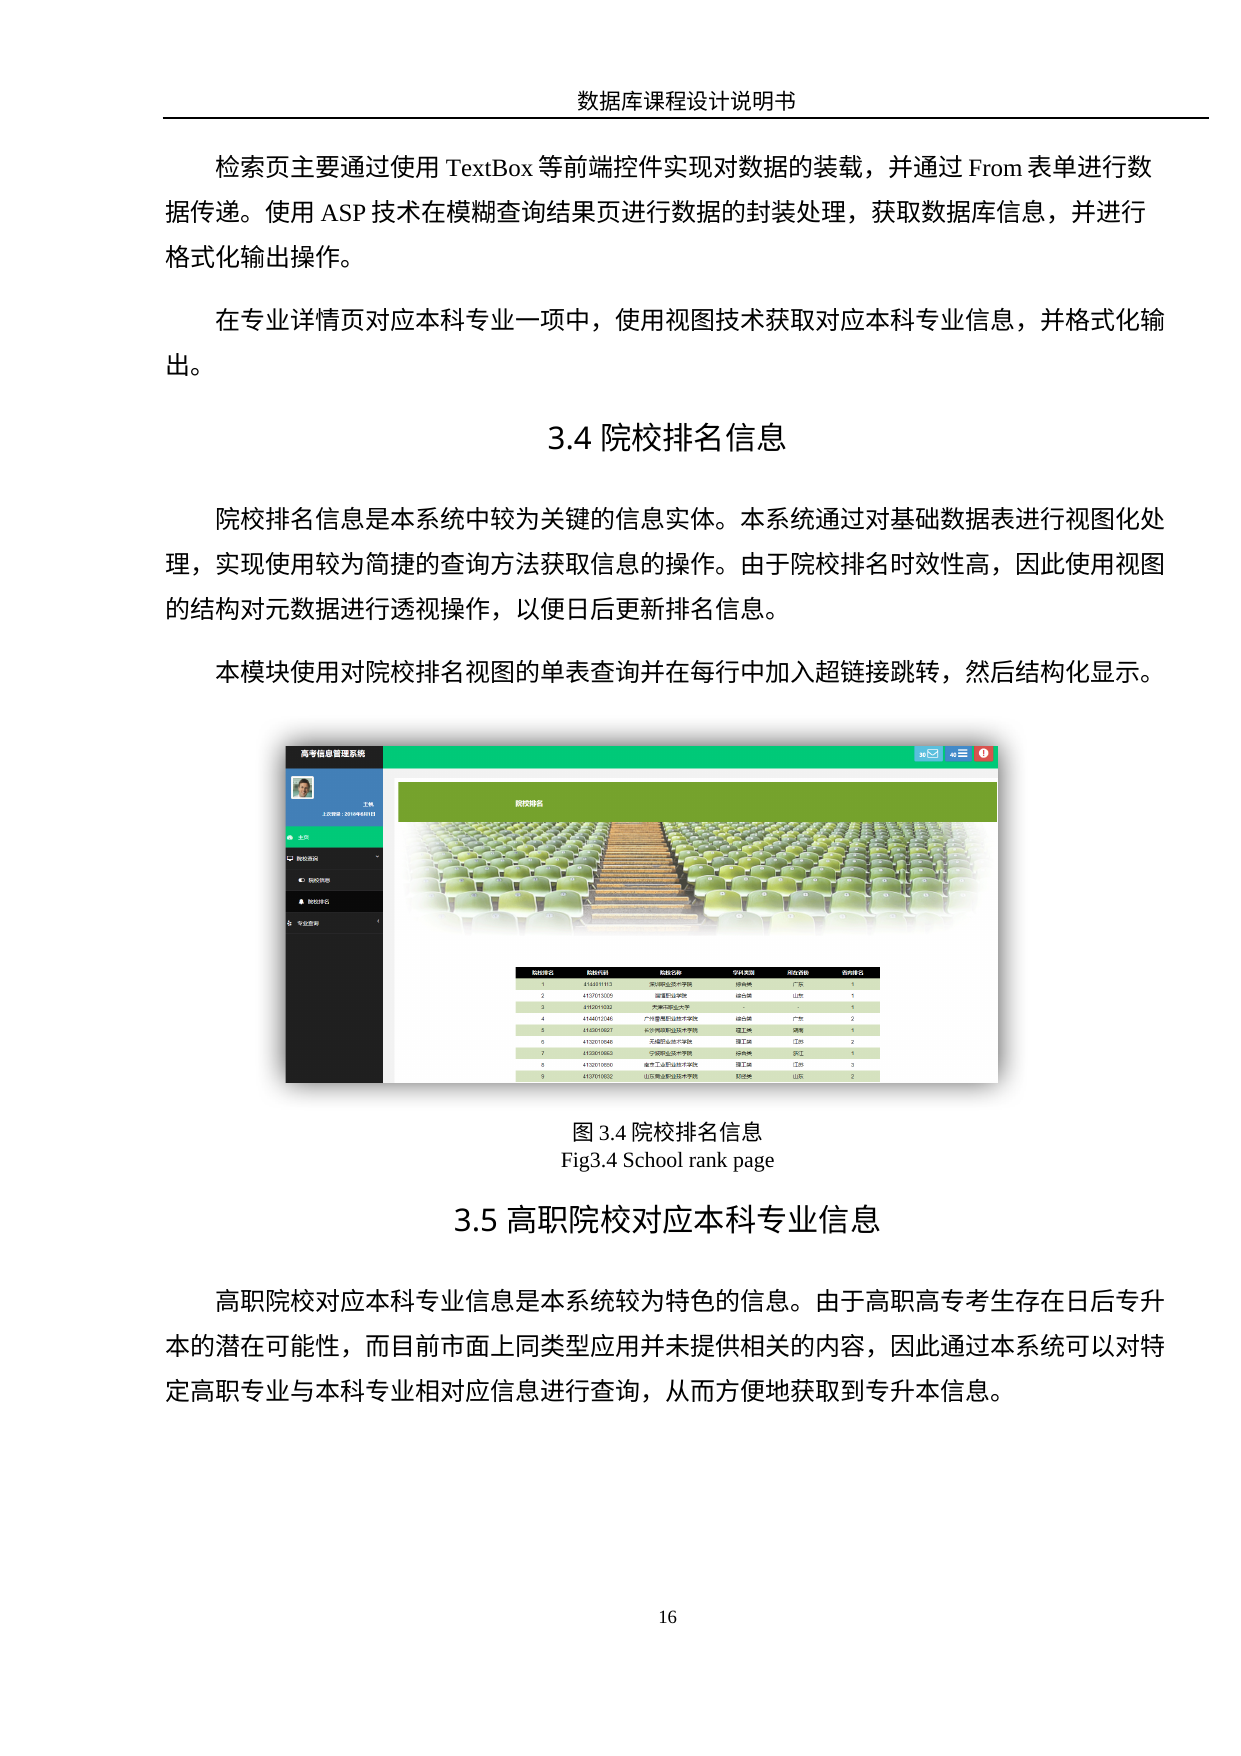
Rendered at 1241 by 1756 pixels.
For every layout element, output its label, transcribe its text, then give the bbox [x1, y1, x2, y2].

subtitle 在专业详情页对应本科专业一项中，使用视图技术获取对应本科专业信息，并格式化输出。 [165, 300, 1169, 382]
text Fig3.4 School rank page [165, 1147, 1169, 1172]
subtitle 检索页主要通过使用TextBox等前端控件实现对数据的装载，并通过From表单进行数据传递。使用ASP技术在模糊查询结果页进行数据的封装处理，获取数据库信息，并进行格式化输出操作。 [165, 148, 1169, 274]
subtitle 本模块使用对院校排名视图的单表查询并在每行中加入超链接跳转，然后结构化显示。 [165, 652, 1169, 688]
subtitle 3.4 院校排名信息 [165, 413, 1169, 459]
subtitle 3.5 高职院校对应本科专业信息 [165, 1195, 1169, 1240]
subtitle 院校排名信息是本系统中较为关键的信息实体。本系统通过对基础数据表进行视图化处理，实现使用较为简捷的查询方法获取信息的操作。由于院校排名时效性高，因此使用视图的结构对元数据进行透视操作，以便日后更新排名信息。 [165, 499, 1169, 625]
picture [285, 746, 998, 1083]
text 图 3.4 院校排名信息 [165, 1115, 1169, 1147]
subtitle 高职院校对应本科专业信息是本系统较为特色的信息。由于高职高专考生存在日后专升本的潜在可能性，而目前市面上同类型应用并未提供相关的内容，因此通过本系统可以对特定高职专业与本科专业相对应信息进行查询，从而方便地获取到专升本信息。 [165, 1281, 1169, 1407]
